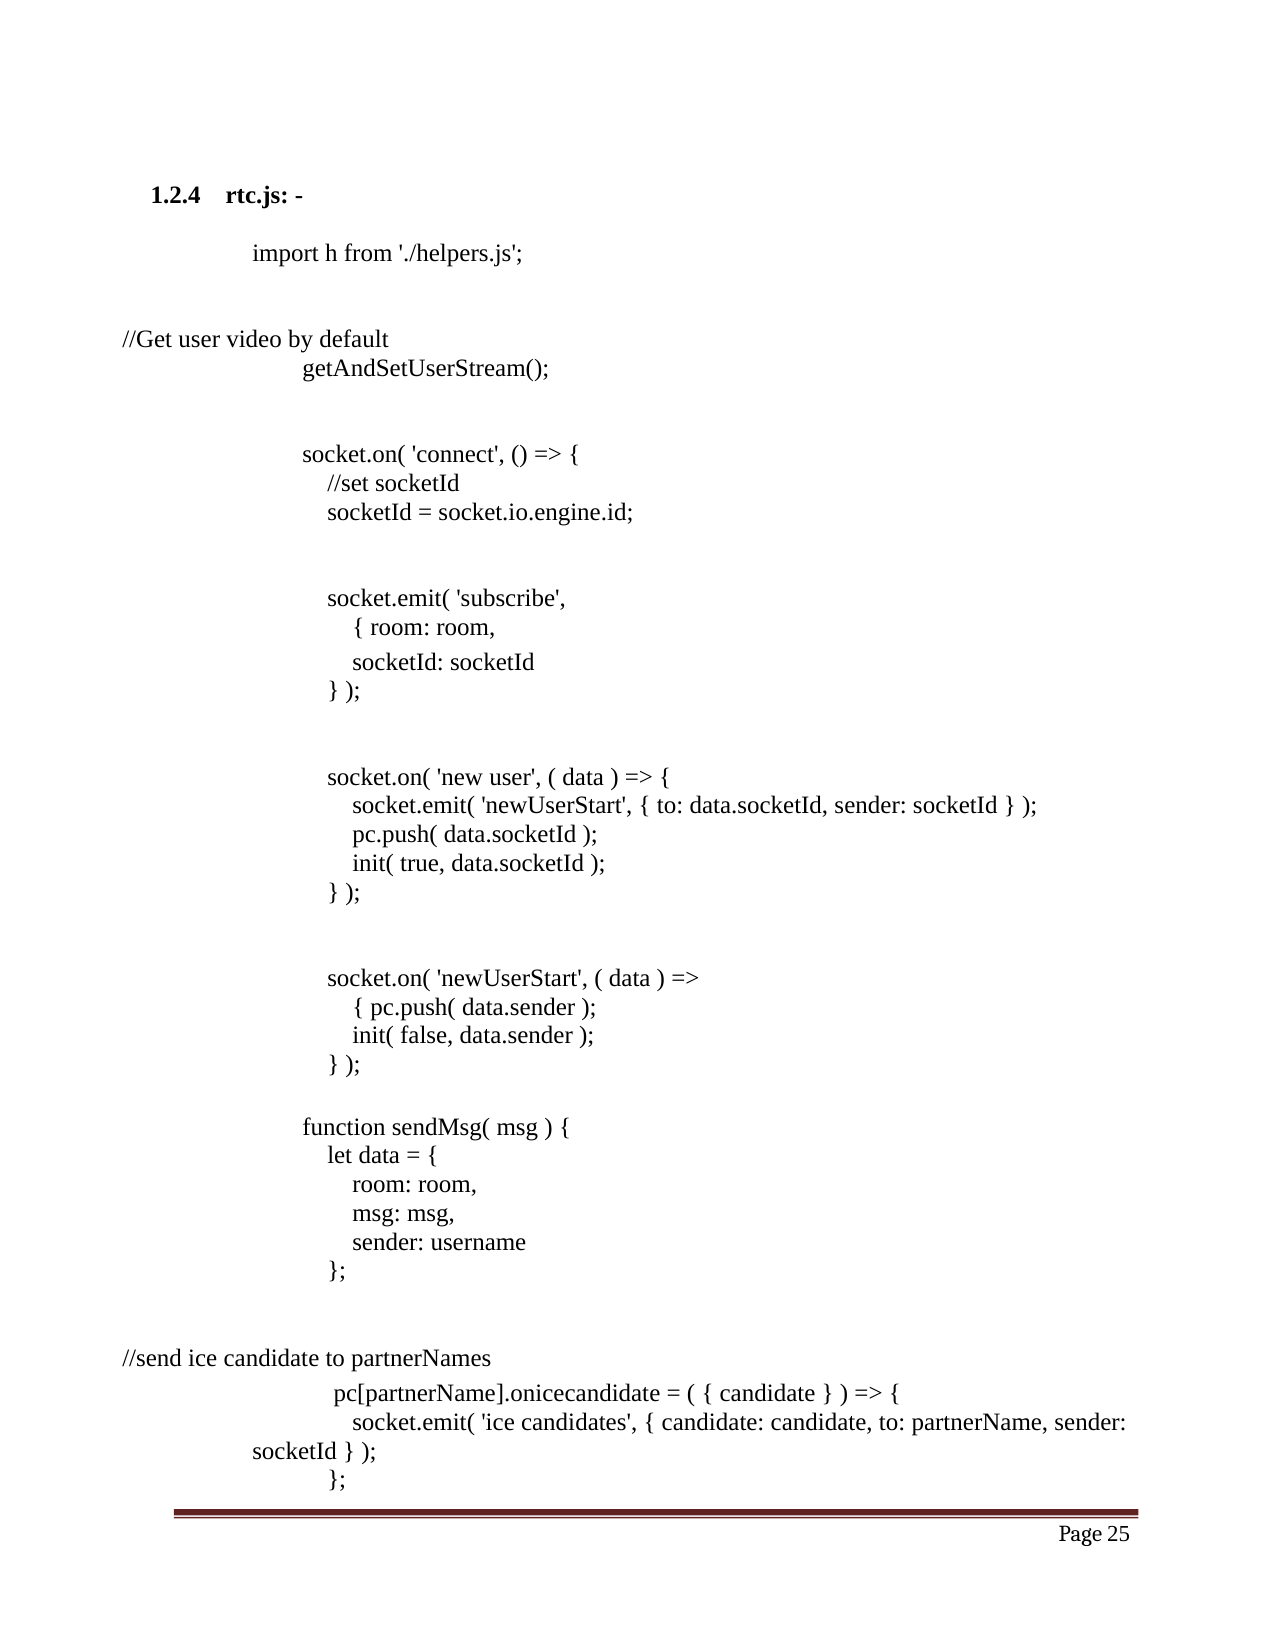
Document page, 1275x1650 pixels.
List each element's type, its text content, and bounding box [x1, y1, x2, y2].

text getAndSetUserStream(); [241, 353, 786, 382]
text function sendMsg( msg ) { let data = { [302, 1112, 573, 1169]
text init( true, data.socketId ); [352, 848, 1252, 877]
text socket.on( 'new user', ( data ) => { [327, 762, 1252, 790]
text socket.on( 'newUserStart', ( data ) => { pc.push( data.sender ); [327, 963, 798, 1020]
text //set socketId [327, 468, 1252, 497]
list rtc.js: - [150, 180, 1252, 209]
text socketId = socket.io.engine.id; [327, 497, 1252, 525]
text } ); [327, 675, 1252, 704]
text socket.emit( 'ice candidates', { candidate: candidate, to: partnerName, sender: socketId } ); [252, 1407, 1145, 1464]
text socket.emit( 'subscribe', { room: room, [327, 583, 598, 640]
text room: room, msg: msg, sender: username [352, 1169, 527, 1255]
text //Get user video by default [122, 324, 786, 353]
text socket.emit( 'newUserStart', { to: data.socketId, sender: socketId } ); pc.push( data.socketId ); [352, 790, 1040, 848]
text } ); [327, 877, 1252, 905]
text //send ice candidate to partnerNames [122, 1343, 918, 1372]
text init( false, data.sender ); [352, 1021, 1252, 1049]
text }; [327, 1464, 1252, 1493]
text socket.on( 'connect', () => { [302, 439, 1252, 468]
text import h from './helpers.js'; [252, 209, 679, 267]
text socketId: socketId [352, 647, 1252, 675]
text } ); [327, 1049, 1252, 1078]
text }; [327, 1255, 1252, 1284]
text pc[partnerName].onicecandidate = ( { candidate } ) => { [311, 1378, 918, 1407]
